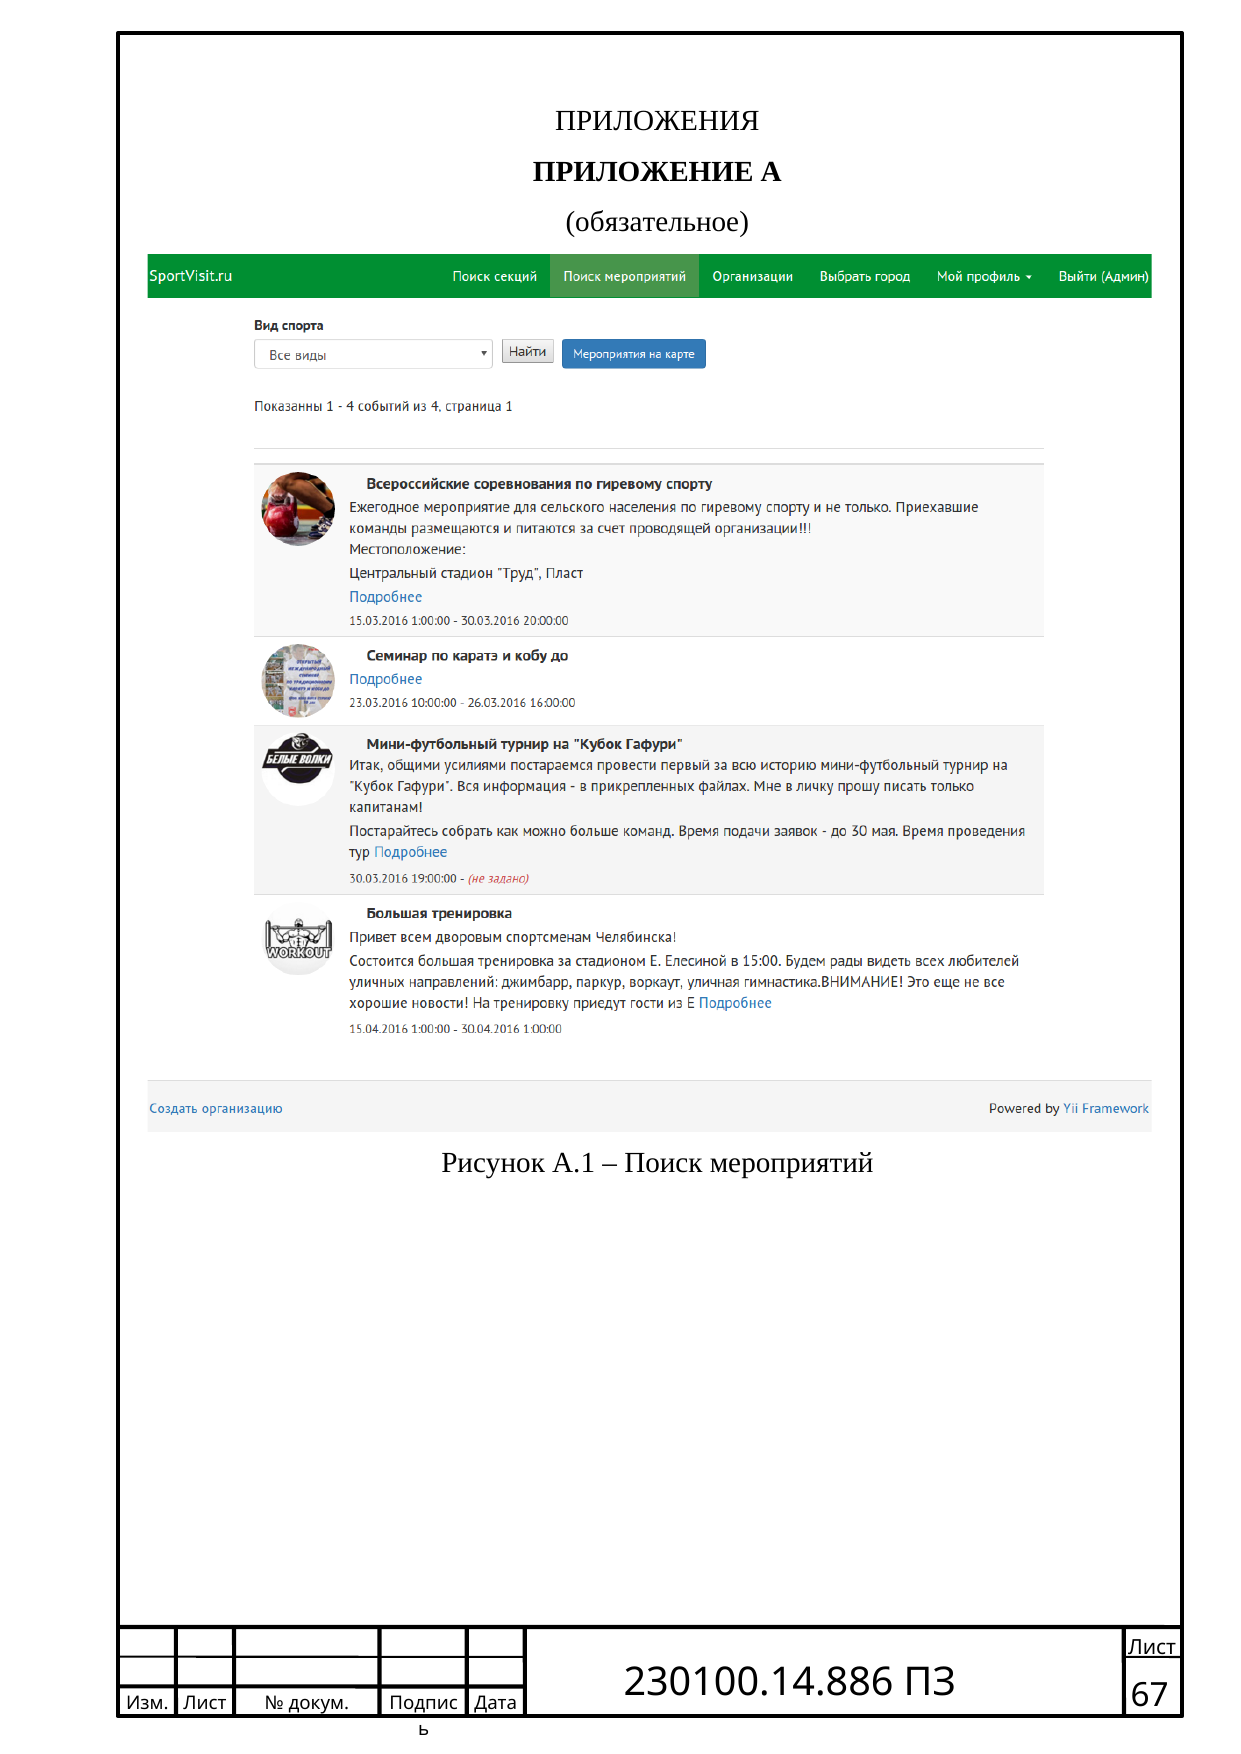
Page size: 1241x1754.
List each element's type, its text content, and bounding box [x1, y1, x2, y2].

text (обязательное) [148, 204, 1167, 238]
text ПРИЛОЖЕНИЯ [148, 103, 1167, 137]
picture [147, 254, 1152, 1132]
text ПРИЛОЖЕНИЕ А [148, 154, 1167, 187]
text Рисунок А.1 – Поиск мероприятий [148, 1146, 1167, 1179]
